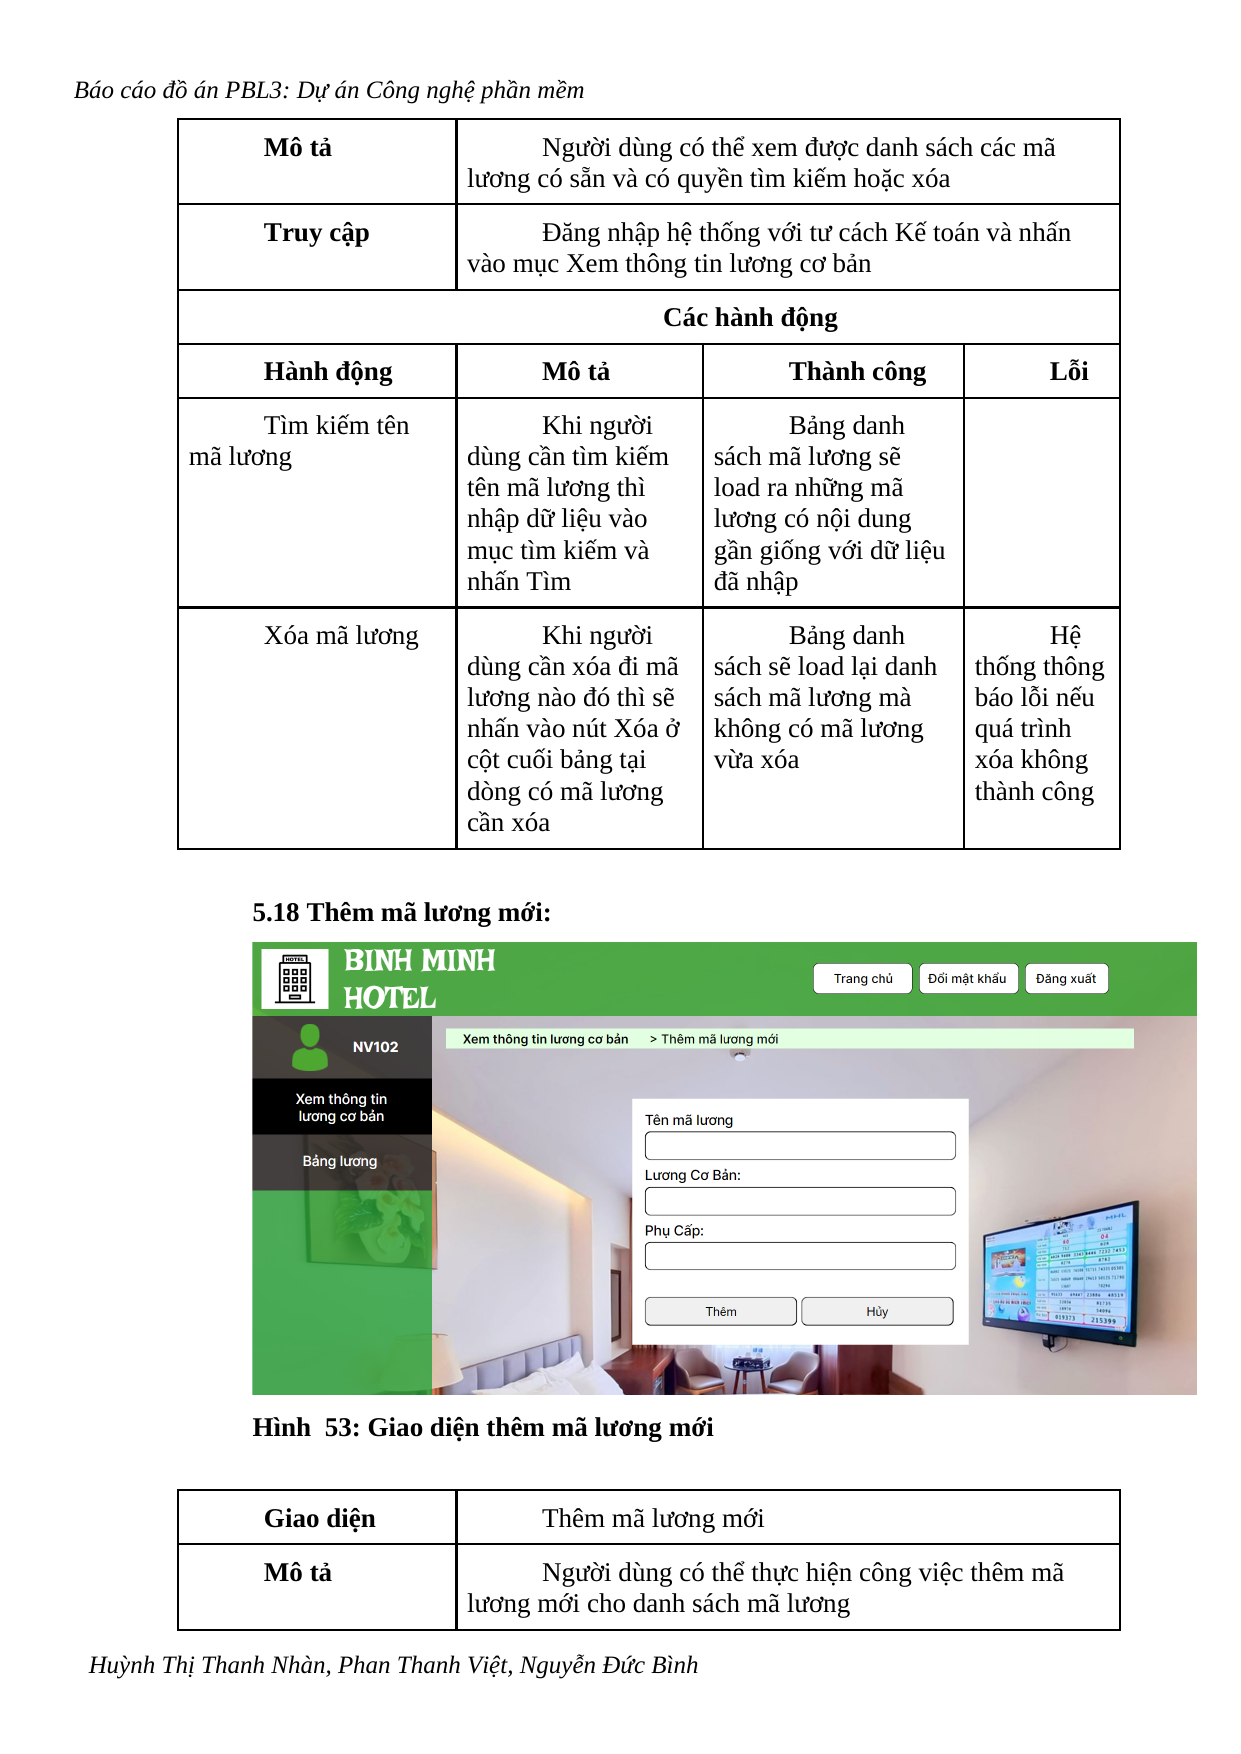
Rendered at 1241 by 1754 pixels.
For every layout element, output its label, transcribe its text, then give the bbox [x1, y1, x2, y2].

table_cell Hệ thống thông báo lỗi nếu quá trình xóa không thành công [965, 609, 1119, 847]
table_cell Truy cập [179, 205, 455, 288]
table_cell Các hành động [179, 291, 1119, 343]
table_cell Bảng danh sách mã lương sẽ load ra những mã lương có nội dung gần giống với dữ liệu đã nhập [704, 399, 963, 606]
table_cell Mô tả [458, 345, 702, 397]
table_cell Người dùng có thể thực hiện công việc thêm mã lương mới cho danh sách mã lương [458, 1545, 1119, 1628]
table_header Giao diện [179, 1491, 455, 1543]
table_cell Xóa mã lương [179, 609, 455, 847]
table_cell Đăng nhập hệ thống với tư cách Kế toán và nhấn vào mục Xem thông tin lương cơ bản [458, 205, 1119, 288]
table_cell Bảng danh sách sẽ load lại danh sách mã lương mà không có mã lương vừa xóa [704, 609, 963, 847]
table_header Thêm mã lương mới [458, 1491, 1119, 1543]
table_cell Mô tả [179, 1545, 455, 1628]
table_cell Hành động [179, 345, 455, 397]
picture [252, 942, 1197, 1395]
table_cell Tìm kiếm tên mã lương [179, 399, 455, 606]
table_cell Thành công [704, 345, 963, 397]
text 5.18 Thêm mã lương mới: [177, 896, 1122, 927]
table_cell Khi người dùng cần xóa đi mã lương nào đó thì sẽ nhấn vào nút Xóa ở cột cuối bảng tại dòng có mã lương cần xóa [458, 609, 702, 847]
text Hình 53: Giao diện thêm mã lương mới [177, 1411, 1122, 1442]
table_cell [965, 399, 1119, 606]
table_cell Lỗi [965, 345, 1119, 397]
table_cell Người dùng có thể xem được danh sách các mã lương có sẵn và có quyền tìm kiếm hoặc xóa [458, 120, 1119, 203]
table_cell Mô tả [179, 120, 455, 203]
table_cell Khi người dùng cần tìm kiếm tên mã lương thì nhập dữ liệu vào mục tìm kiếm và nhấn Tìm [458, 399, 702, 606]
